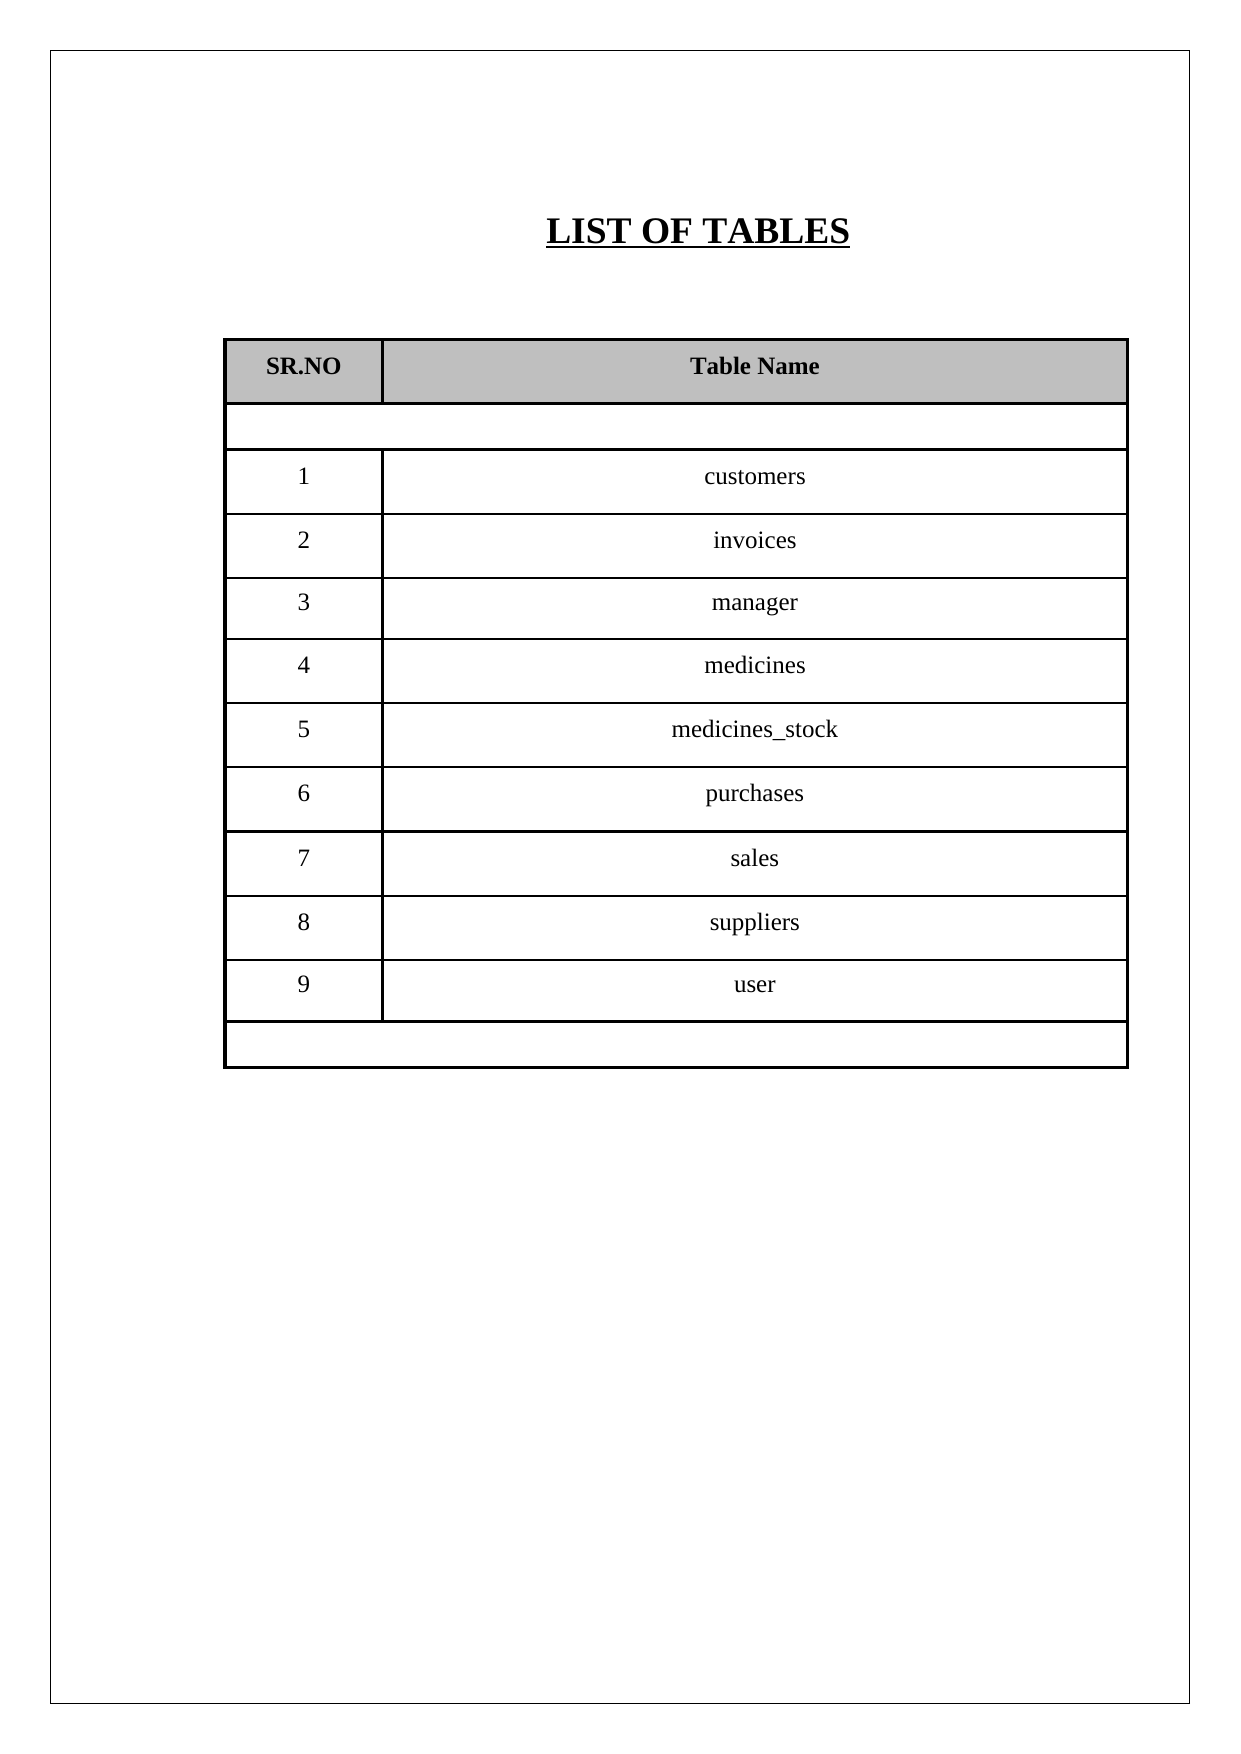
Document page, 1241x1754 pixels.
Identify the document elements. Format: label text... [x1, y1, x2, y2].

table_cell [227, 405, 1126, 448]
table_cell 8 [227, 897, 381, 959]
table_cell suppliers [384, 897, 1126, 959]
table_cell 4 [227, 640, 381, 702]
table_header SR.NO [227, 341, 381, 402]
table_cell medicines_stock [384, 704, 1126, 766]
table_cell 9 [227, 961, 381, 1020]
table_cell 1 [227, 451, 381, 512]
table_cell [227, 1023, 1126, 1066]
table_cell 3 [227, 579, 381, 638]
table_cell purchases [384, 768, 1126, 830]
table_cell 6 [227, 768, 381, 830]
table_cell invoices [384, 515, 1126, 577]
table_cell medicines [384, 640, 1126, 702]
table_header Table Name [384, 341, 1126, 402]
table_cell 7 [227, 833, 381, 894]
table_cell user [384, 961, 1126, 1020]
table_cell customers [384, 451, 1126, 512]
table_cell 5 [227, 704, 381, 766]
table_cell manager [384, 579, 1126, 638]
table_cell 2 [227, 515, 381, 577]
text LIST OF TABLES [306, 209, 1090, 252]
table_cell sales [384, 833, 1126, 894]
